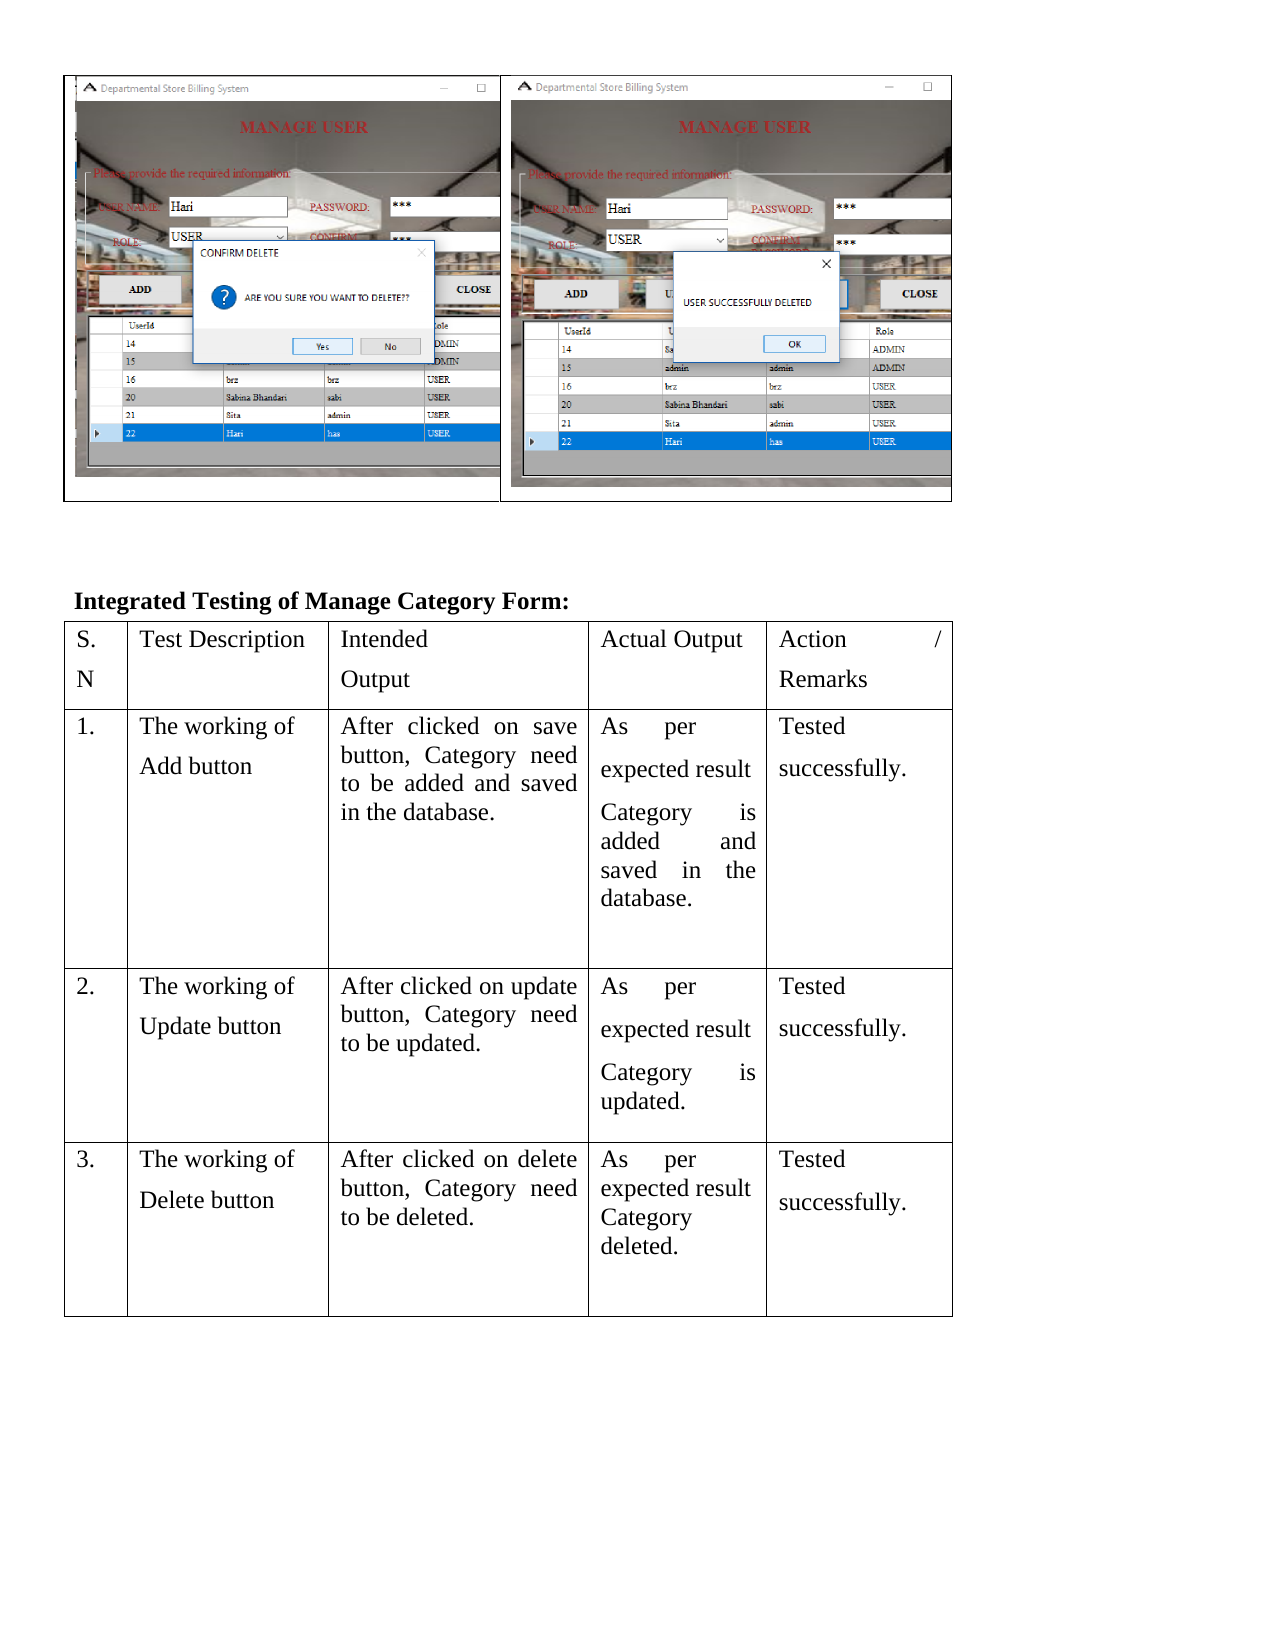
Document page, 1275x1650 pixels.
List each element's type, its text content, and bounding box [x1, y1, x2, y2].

table_cell The working of Delete button [128, 1143, 328, 1316]
table_cell [934, 1143, 952, 1316]
table_cell After clicked on update button, Category need to be updated. [329, 969, 588, 1142]
picture [510, 75, 951, 487]
table_cell As per expected result Category is added and saved in the database. [589, 710, 766, 968]
table_cell 3. [65, 1143, 127, 1316]
text Integrated Testing of Manage Category Form: [73, 586, 1084, 615]
table_header Action Remarks [767, 622, 934, 708]
table_header / [934, 622, 952, 708]
table_cell As per expected result Category deleted. [589, 1143, 766, 1316]
table_cell 1. [65, 710, 127, 968]
table_cell After clicked on save button, Category need to be added and saved in the database. [329, 710, 588, 968]
table_cell [934, 710, 952, 968]
table_header Intended Output [329, 622, 588, 708]
table_cell Tested successfully. [767, 1143, 934, 1316]
table_header S. N [65, 622, 127, 708]
table_cell The working of Add button [128, 710, 328, 968]
table_header Test Description [128, 622, 328, 708]
table_cell Tested successfully. [767, 710, 934, 968]
table_cell 2. [65, 969, 127, 1142]
table_cell After clicked on delete button, Category need to be deleted. [329, 1143, 588, 1316]
table_cell As per expected result Category is updated. [589, 969, 766, 1142]
table_cell [934, 969, 952, 1142]
table_cell The working of Update button [128, 969, 328, 1142]
table_cell Tested successfully. [767, 969, 934, 1142]
table_header Actual Output [589, 622, 766, 708]
picture [74, 75, 500, 477]
